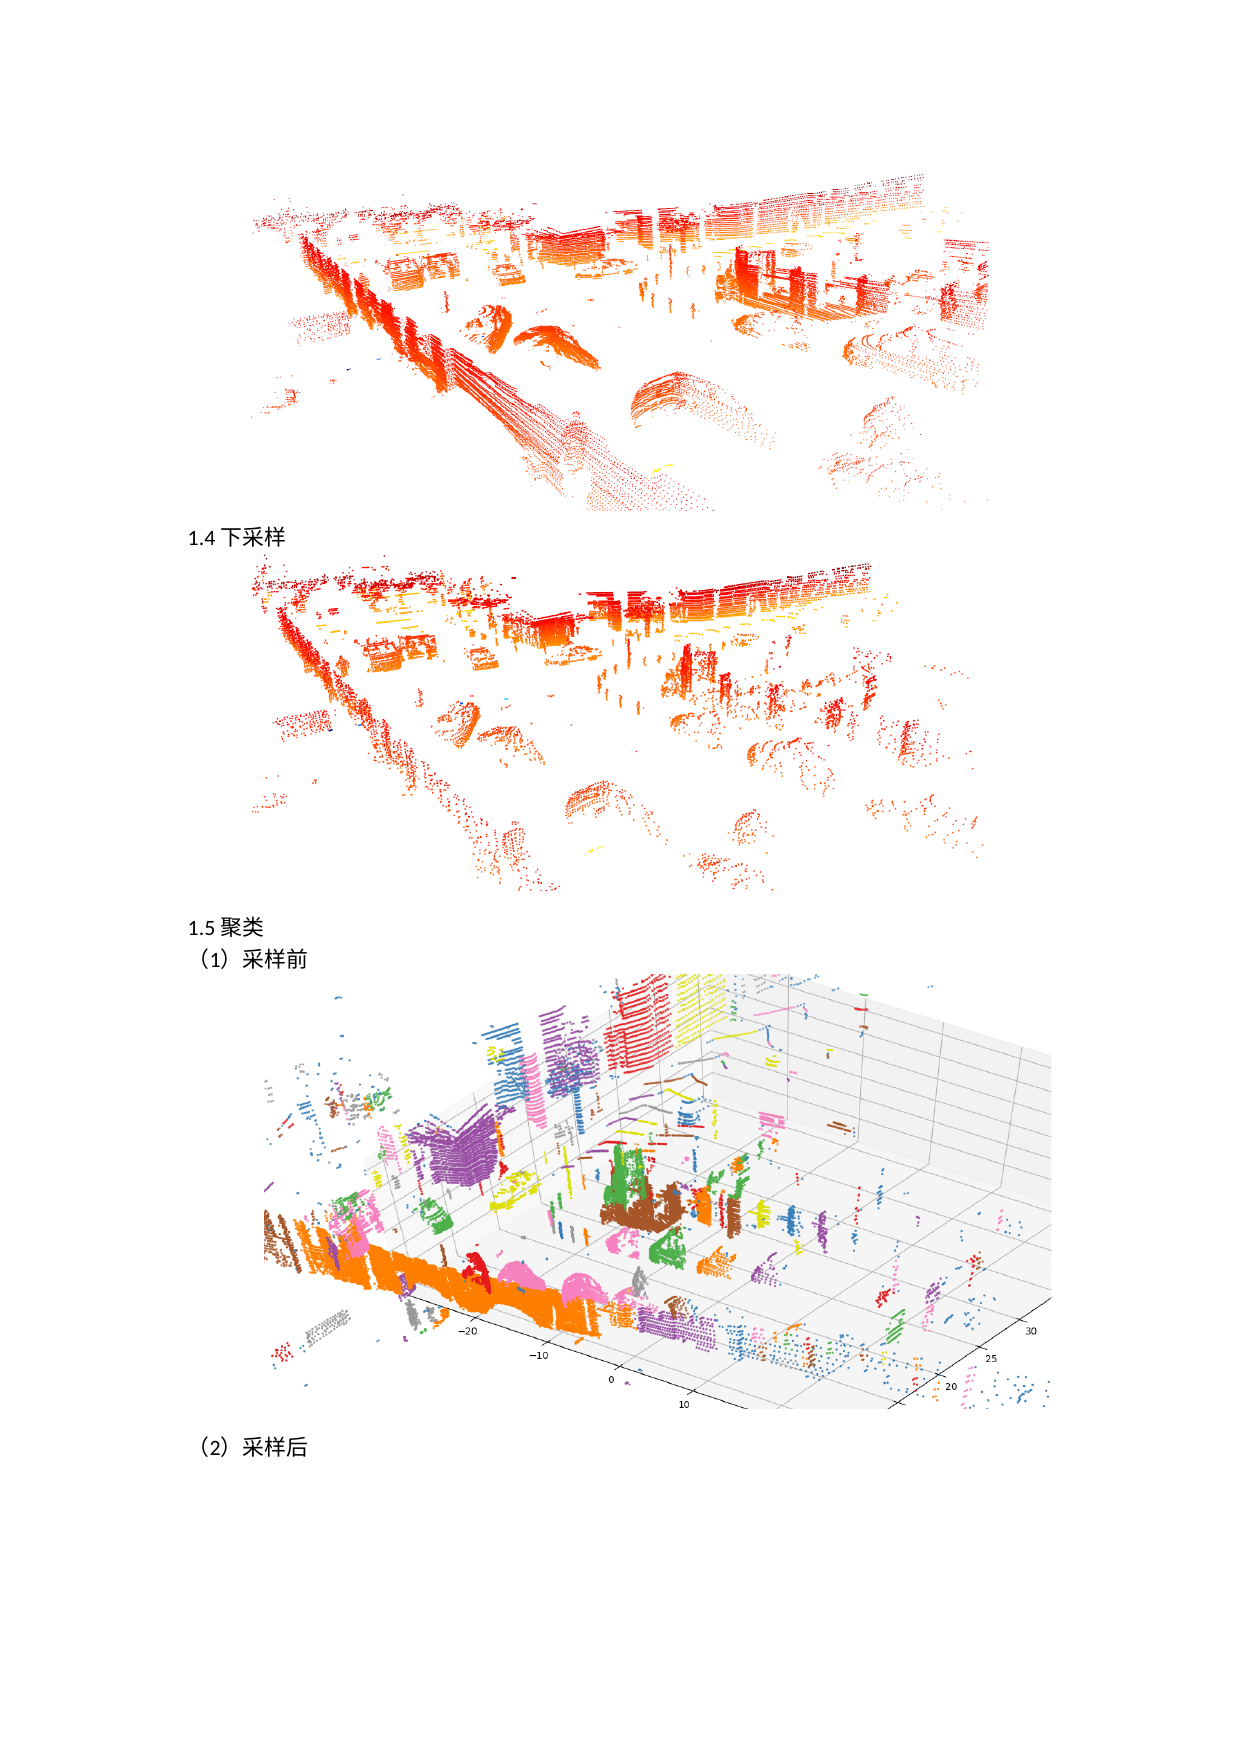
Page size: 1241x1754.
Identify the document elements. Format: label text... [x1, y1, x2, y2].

picture [251, 162, 989, 511]
list 聚类 [187, 909, 1053, 942]
picture [251, 552, 989, 891]
list 采样后 [187, 1429, 1053, 1462]
list 采样前 [187, 942, 1053, 974]
list 下采样 [187, 519, 1053, 552]
picture [187, 974, 1052, 1409]
